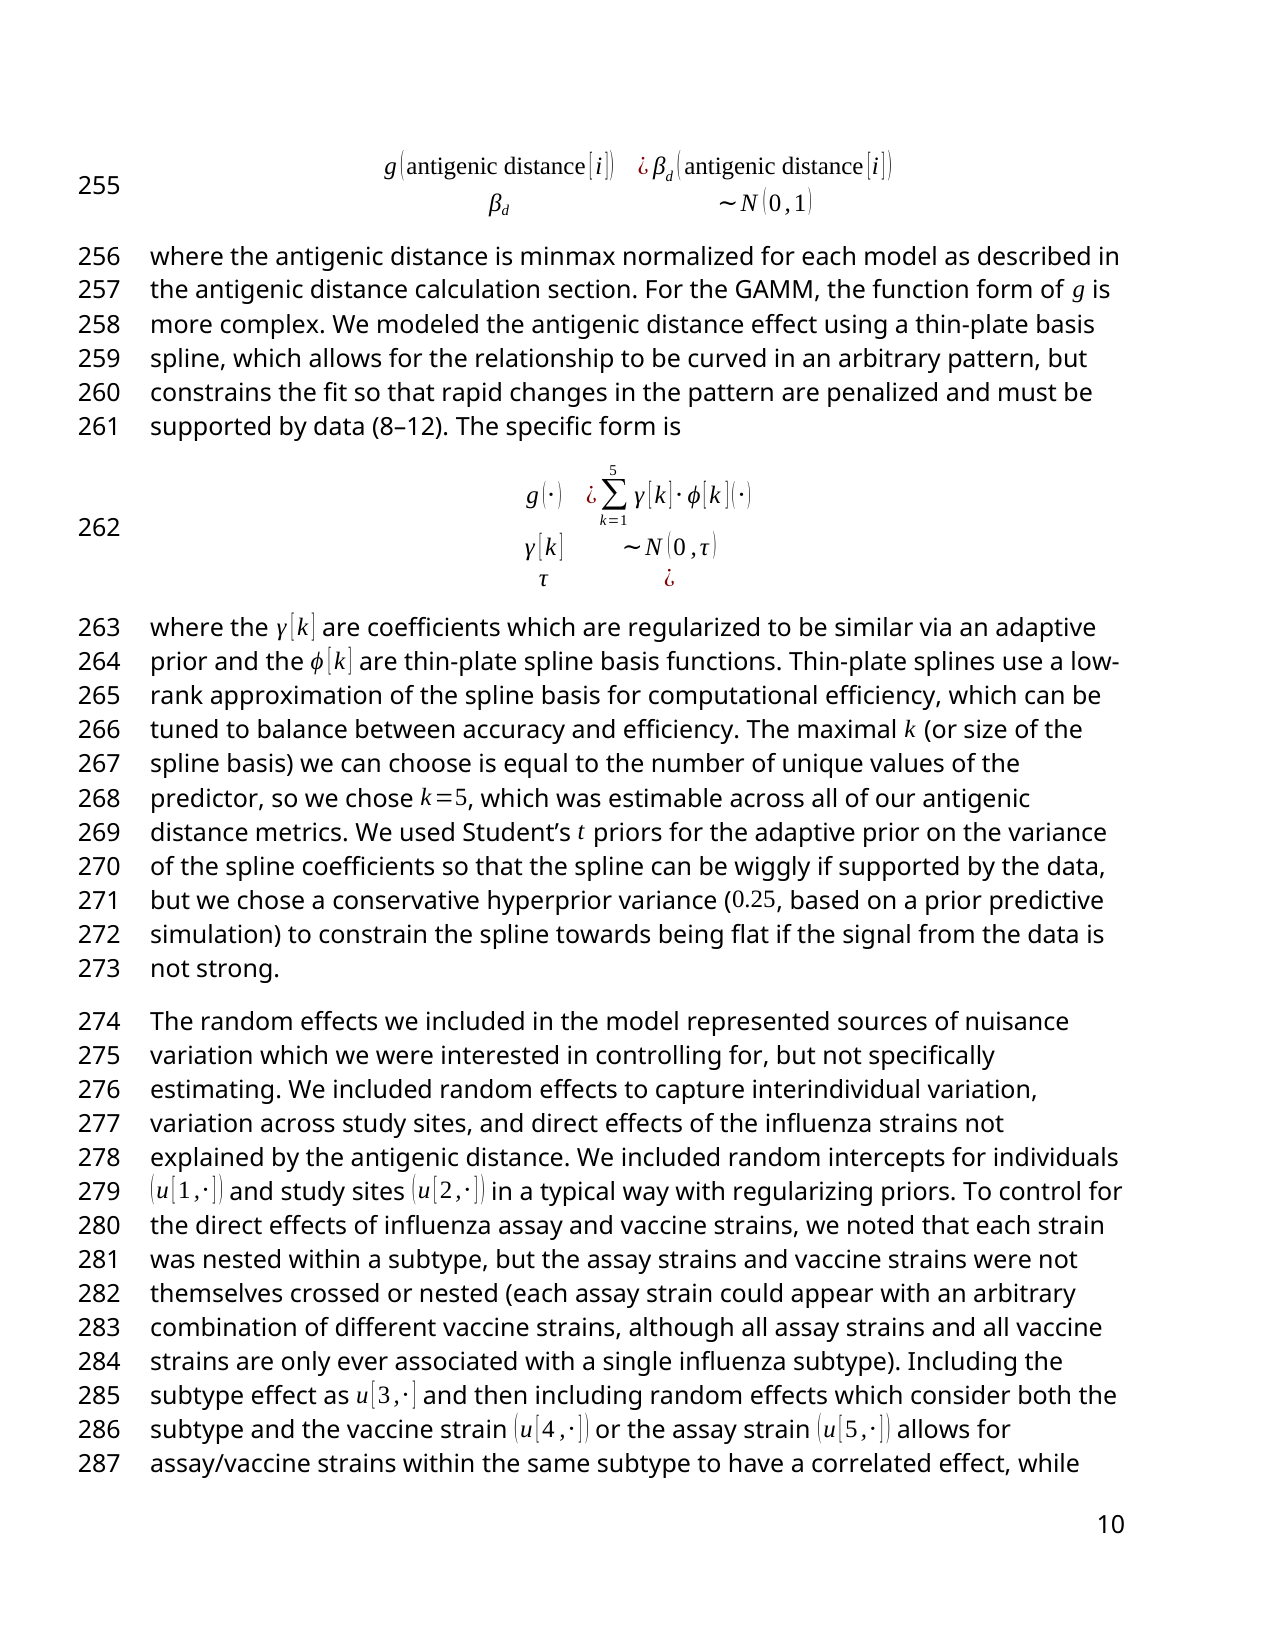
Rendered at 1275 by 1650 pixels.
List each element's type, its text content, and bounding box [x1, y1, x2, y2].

text where the antigenic distance is minmax normalized for each model as described in the antigenic distance calculation section. For the GAMM, the function form of is more complex. We modeled the antigenic distance effect using a thin-plate basis spline, which allows for the relationship to be curved in an arbitrary pattern, but constrains the fit so that rapid changes in the pattern are penalized and must be supported by data (8–12). The specific form is [150, 238, 1125, 442]
text where the are coefficients which are regularized to be similar via an adaptive prior and the are thin-plate spline basis functions. Thin-plate splines use a low-rank approximation of the spline basis for computational efficiency, which can be tuned to balance between accuracy and efficiency. The maximal (or size of the spline basis) we can choose is equal to the number of unique values of the predictor, so we chose , which was estimable across all of our antigenic distance metrics. We used Student’s priors for the adaptive prior on the variance of the spline coefficients so that the spline can be wiggly if supported by the data, but we chose a conservative hyperprior variance (, based on a prior predictive simulation) to constrain the spline towards being flat if the signal from the data is not strong. [150, 610, 1125, 984]
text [150, 1003, 1125, 1480]
